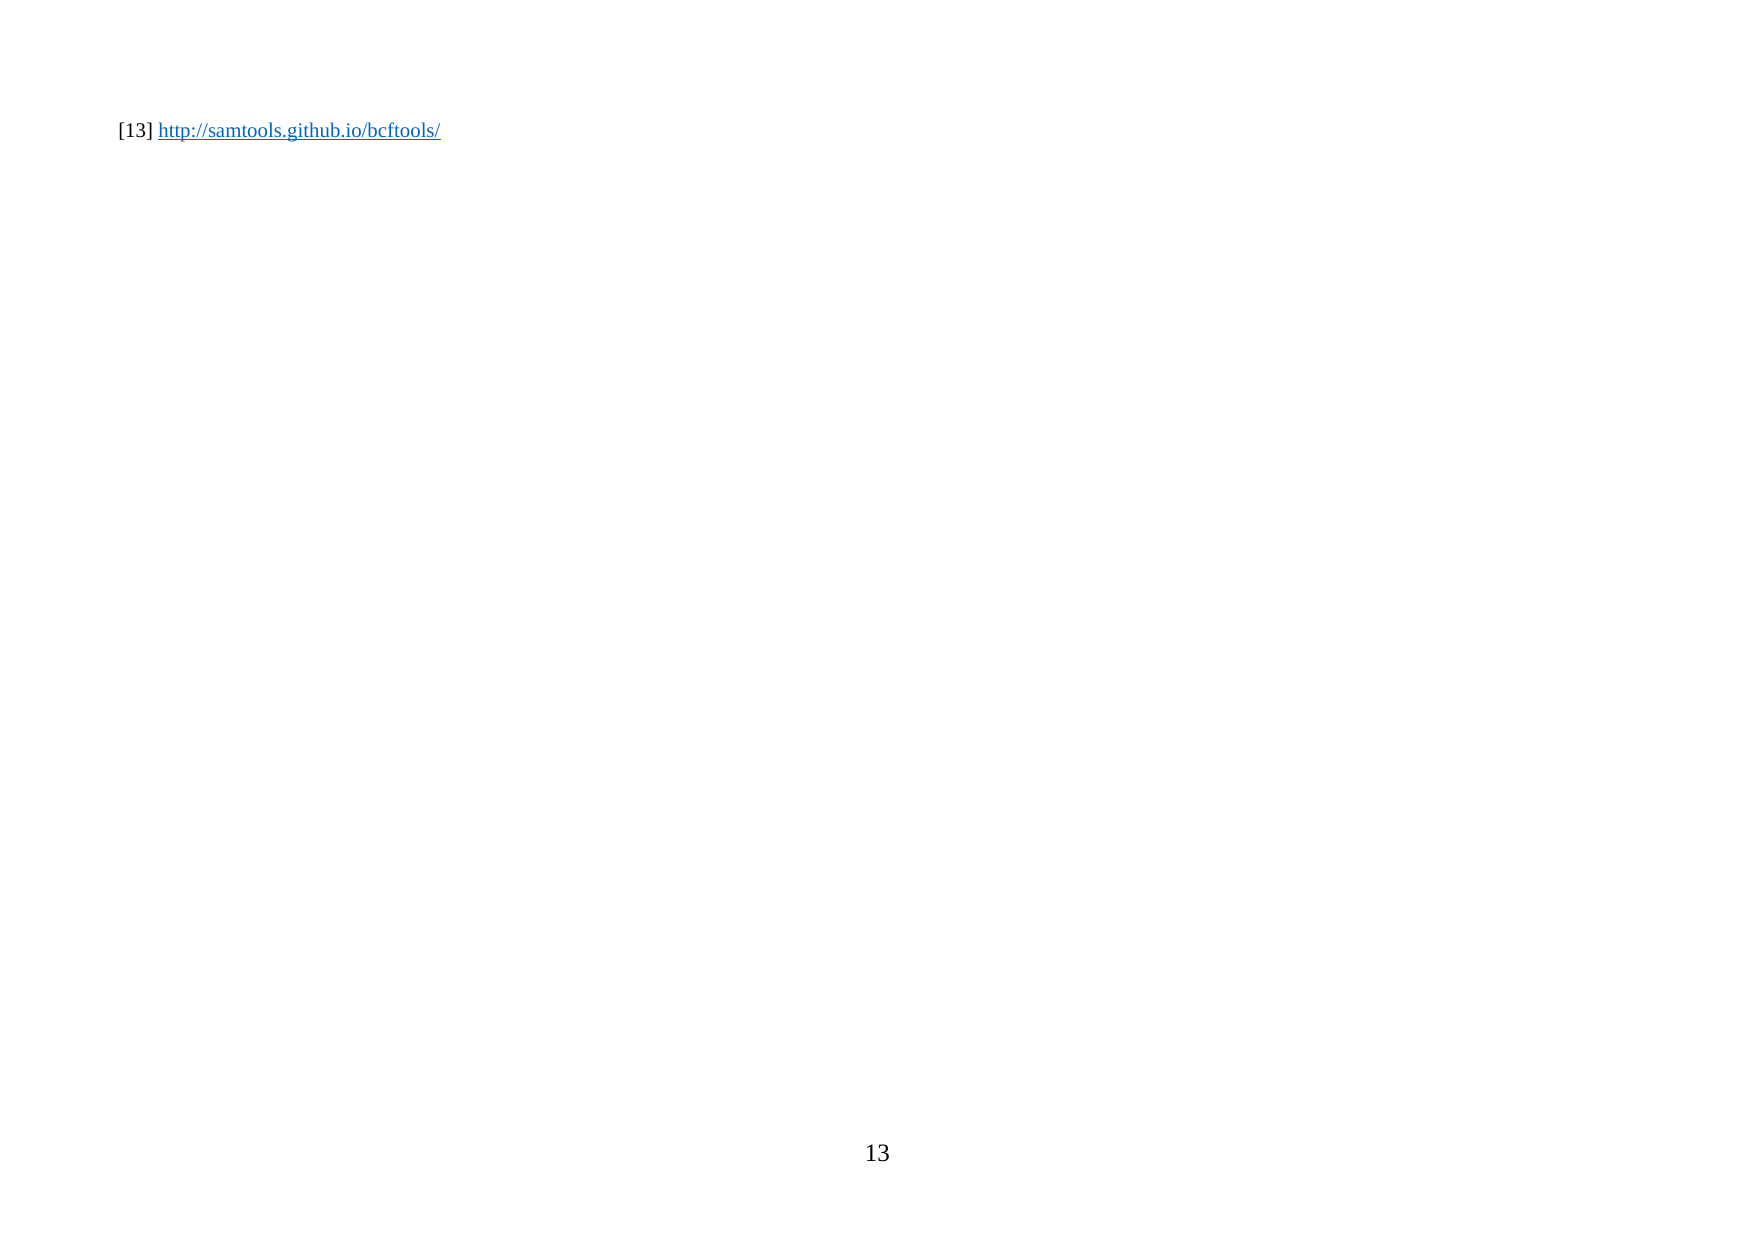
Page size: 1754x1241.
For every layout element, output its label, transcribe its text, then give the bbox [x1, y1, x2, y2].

text [13] http://samtools.github.io/bcftools/ [118, 118, 1636, 142]
